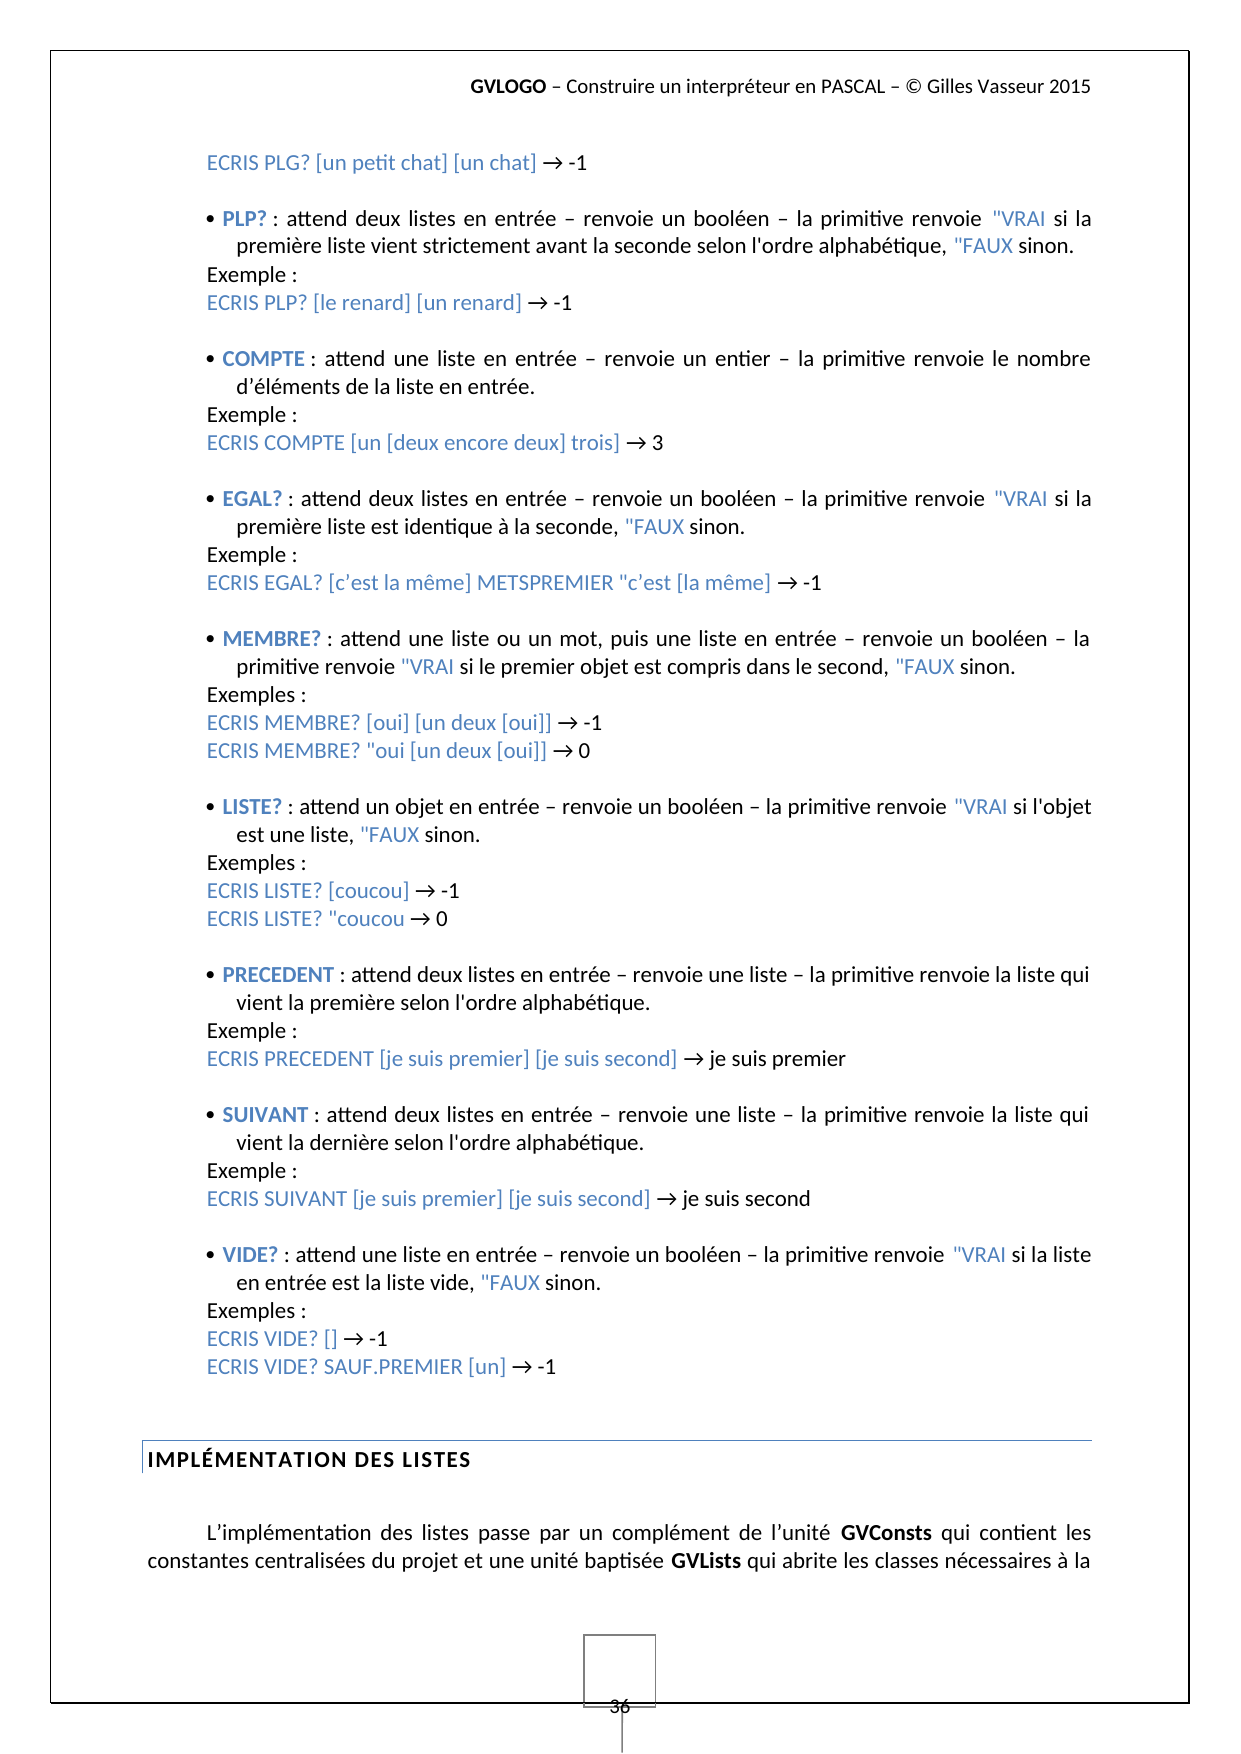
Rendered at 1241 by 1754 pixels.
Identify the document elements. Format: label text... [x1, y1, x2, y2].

text Exemple : [147, 1156, 1092, 1184]
text Exemple : [147, 400, 1092, 428]
list LISTE? : attend un objet en entrée – renvoie un booléen – la primitive renvoie "VRAI si l'objet est une liste, "FAUX sinon. [207, 792, 1092, 848]
text Exemples : [147, 1296, 1092, 1324]
text ECRIS EGAL? [c’est la même] METSPREMIER "c’est [la même] → -1 [147, 568, 1092, 596]
text ECRIS MEMBRE? [oui] [un deux [oui]] → -1 [147, 708, 1092, 736]
text ECRIS SUIVANT [je suis premier] [je suis second] → je suis second [147, 1184, 1092, 1212]
text ECRIS VIDE? SAUF.PREMIER [un] → -1 [147, 1352, 1092, 1381]
text ECRIS COMPTE [un [deux encore deux] trois] → 3 [147, 428, 1092, 456]
text ECRIS LISTE? "coucou → 0 [147, 904, 1092, 932]
text ECRIS PLP? [le renard] [un renard] → -1 [147, 288, 1092, 316]
text Exemple : [147, 540, 1092, 568]
text Exemples : [147, 848, 1092, 876]
list SUIVANT : attend deux listes en entrée – renvoie une liste – la primitive renvoie la liste qui vient la dernière selon l'ordre alphabétique. [207, 1100, 1092, 1156]
text ECRIS VIDE? [] → -1 [147, 1324, 1092, 1352]
list COMPTE : attend une liste en entrée – renvoie un entier – la primitive renvoie le nombre d’éléments de la liste en entrée. [207, 344, 1092, 400]
text ECRIS PLG? [un petit chat] [un chat] → -1 [147, 148, 1092, 176]
text Exemples : [147, 680, 1092, 708]
list PRECEDENT : attend deux listes en entrée – renvoie une liste – la primitive renvoie la liste qui vient la première selon l'ordre alphabétique. [207, 960, 1092, 1016]
text Exemple : [147, 260, 1092, 288]
list MEMBRE? : attend une liste ou un mot, puis une liste en entrée – renvoie un booléen – la primitive renvoie "VRAI si le premier objet est compris dans le second, "FAUX sinon. [207, 624, 1092, 680]
list EGAL? : attend deux listes en entrée – renvoie un booléen – la primitive renvoie "VRAI si la première liste est identique à la seconde, "FAUX sinon. [207, 484, 1092, 540]
list PLP? : attend deux listes en entrée – renvoie un booléen – la primitive renvoie "VRAI si la première liste vient strictement avant la seconde selon l'ordre alphabétique, "FAUX sinon. [207, 204, 1092, 260]
text Exemple : [147, 1016, 1092, 1044]
text ECRIS LISTE? [coucou] → -1 [147, 876, 1092, 904]
subtitle Implémentation des listes [143, 1441, 1092, 1473]
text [147, 1518, 1092, 1574]
list VIDE? : attend une liste en entrée – renvoie un booléen – la primitive renvoie "VRAI si la liste en entrée est la liste vide, "FAUX sinon. [207, 1240, 1092, 1296]
text ECRIS MEMBRE? "oui [un deux [oui]] → 0 [147, 736, 1092, 764]
text ECRIS PRECEDENT [je suis premier] [je suis second] → je suis premier [147, 1044, 1092, 1072]
